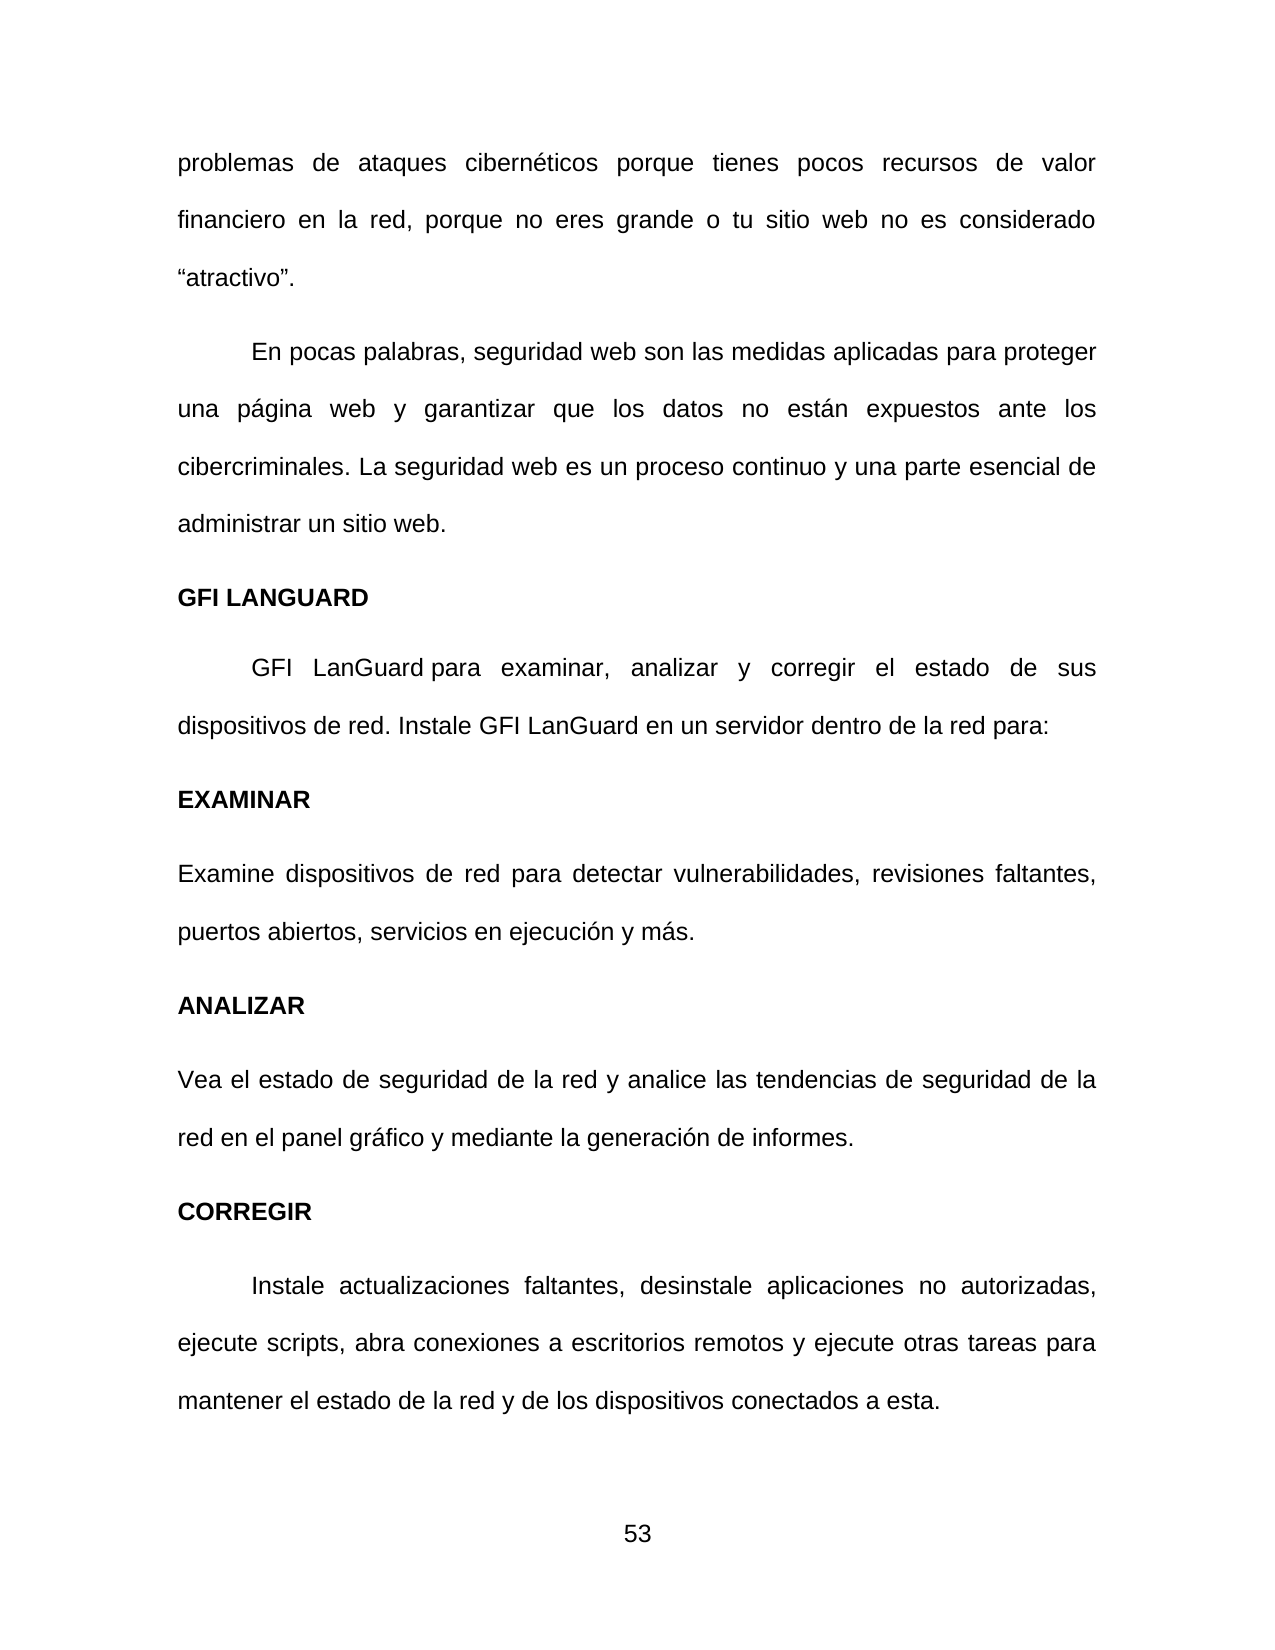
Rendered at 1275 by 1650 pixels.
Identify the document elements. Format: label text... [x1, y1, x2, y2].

text Examine dispositivos de red para detectar vulnerabilidades, revisiones faltantes, puertos abiertos, servicios en ejecución y más. [177, 859, 1098, 946]
subtitle GFI LANGUARD [177, 583, 1098, 612]
text CORREGIR [177, 1197, 1098, 1226]
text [177, 148, 1098, 291]
text En pocas palabras, seguridad web son las medidas aplicadas para proteger una página web y garantizar que los datos no están expuestos ante los cibercriminales. La seguridad web es un proceso continuo y una parte esencial de administrar un sitio web. [177, 337, 1098, 538]
text EXAMINAR [177, 785, 1098, 814]
text ANALIZAR [177, 991, 1098, 1020]
text Instale actualizaciones faltantes, desinstale aplicaciones no autorizadas, ejecute scripts, abra conexiones a escritorios remotos y ejecute otras tareas para mantener el estado de la red y de los dispositivos conectados a esta. [177, 1271, 1098, 1415]
text GFI LanGuard para examinar, analizar y corregir el estado de sus dispositivos de red. Instale GFI LanGuard en un servidor dentro de la red para: [177, 653, 1098, 740]
text Vea el estado de seguridad de la red y analice las tendencias de seguridad de la red en el panel gráfico y mediante la generación de informes. [177, 1065, 1098, 1151]
